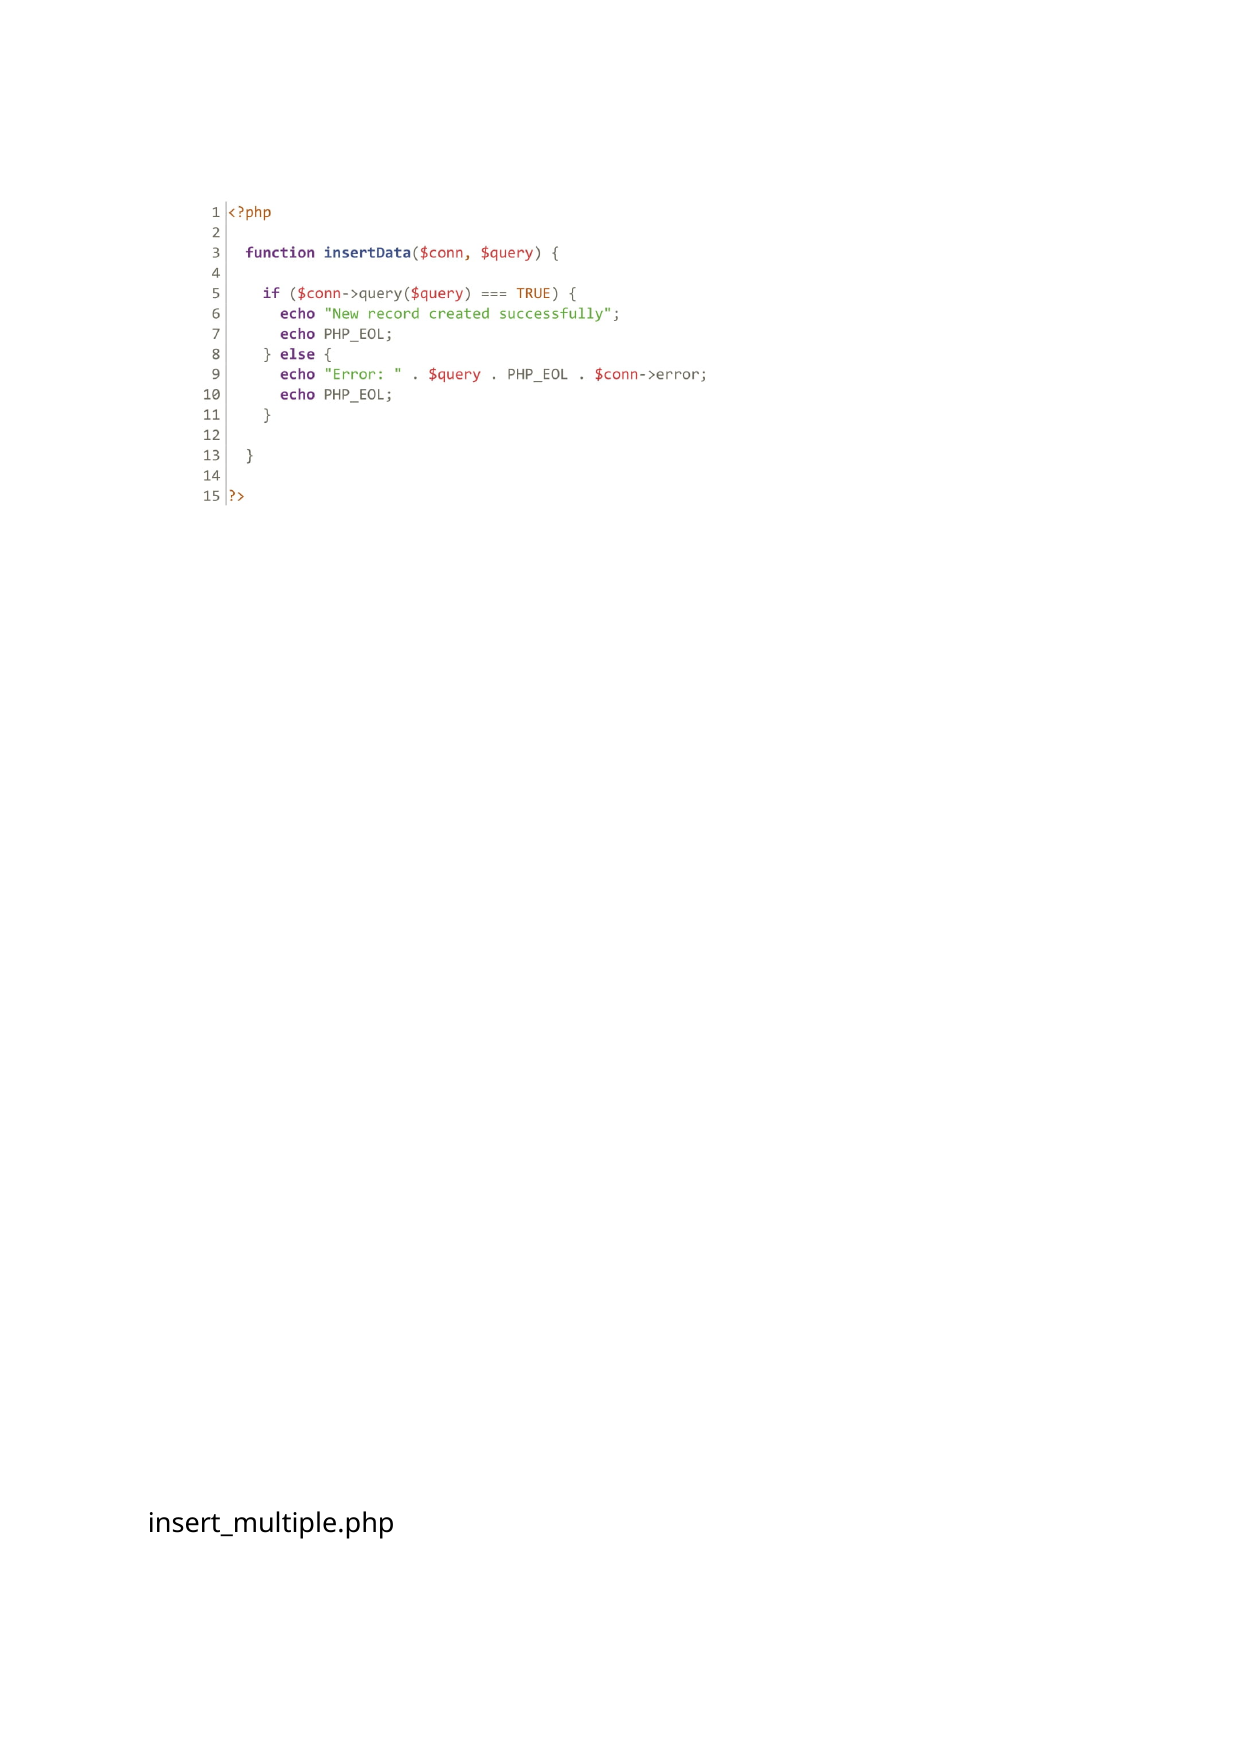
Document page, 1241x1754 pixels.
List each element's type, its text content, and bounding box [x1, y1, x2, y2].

picture [147, 147, 1093, 1484]
text insert_multiple.php [148, 1503, 1093, 1540]
